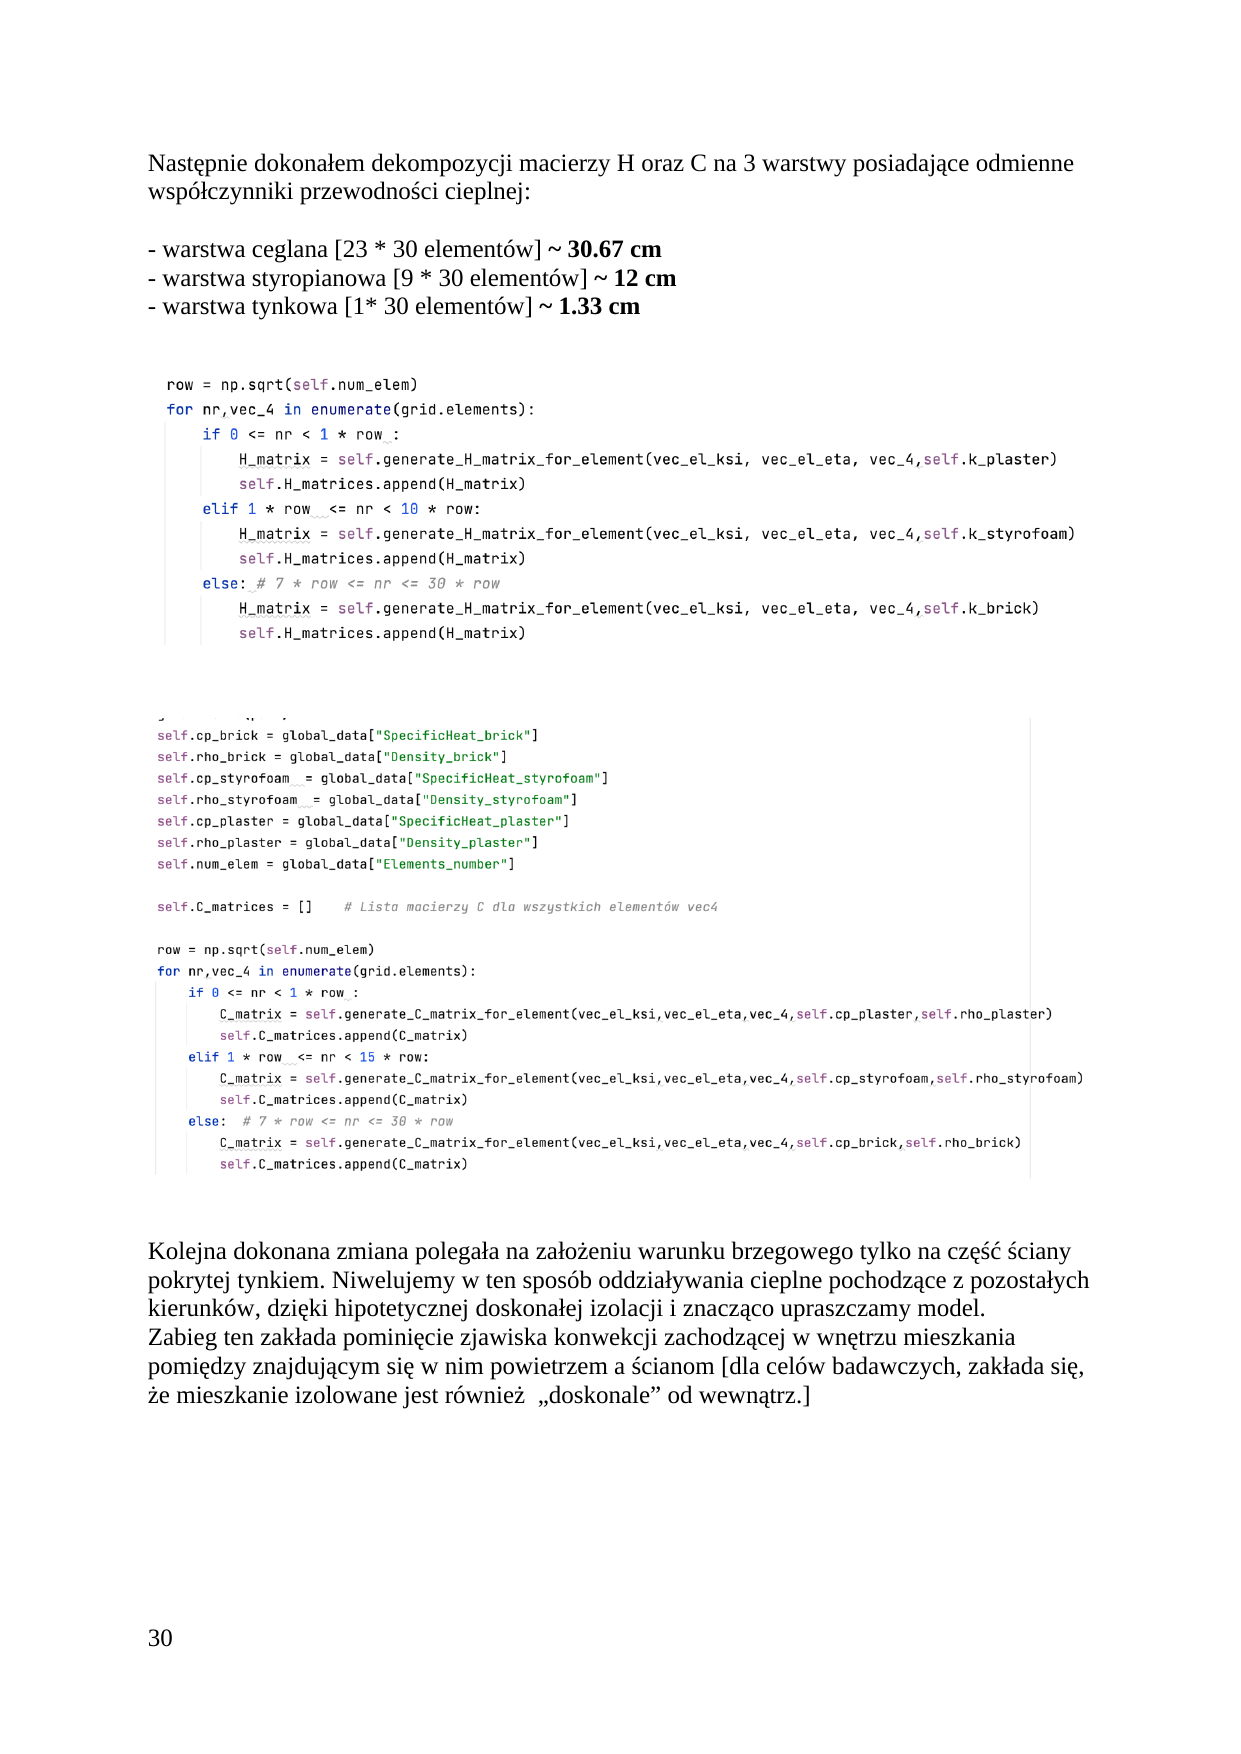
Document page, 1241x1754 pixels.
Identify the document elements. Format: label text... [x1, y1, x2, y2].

picture [146, 368, 1092, 647]
text Kolejna dokonana zmiana polegała na założeniu warunku brzegowego tylko na część ściany pokrytej tynkiem. Niwelujemy w ten sposób oddziaływania cieplne pochodzące z pozostałych kierunków, dzięki hipotetycznej doskonałej izolacji i znacząco upraszczamy model. [148, 1236, 1093, 1322]
text - warstwa styropianowa [9 * 30 elementów] ~ 12 cm [148, 263, 1093, 291]
text Zabieg ten zakłada pominięcie zjawiska konwekcji zachodzącej w wnętrzu mieszkania pomiędzy znajdującym się w nim powietrzem a ścianom [dla celów badawczych, zakłada się, że mieszkanie izolowane jest również „doskonale” od wewnątrz.] [148, 1322, 1093, 1408]
text Następnie dokonałem dekompozycji macierzy H oraz C na 3 warstwy posiadające odmienne współczynniki przewodności cieplnej: [148, 148, 1093, 205]
text - warstwa ceglana [23 * 30 elementów] ~ 30.67 cm [148, 234, 1093, 263]
text - warstwa tynkowa [1* 30 elementów] ~ 1.33 cm [148, 291, 1093, 320]
picture [146, 718, 1092, 1179]
